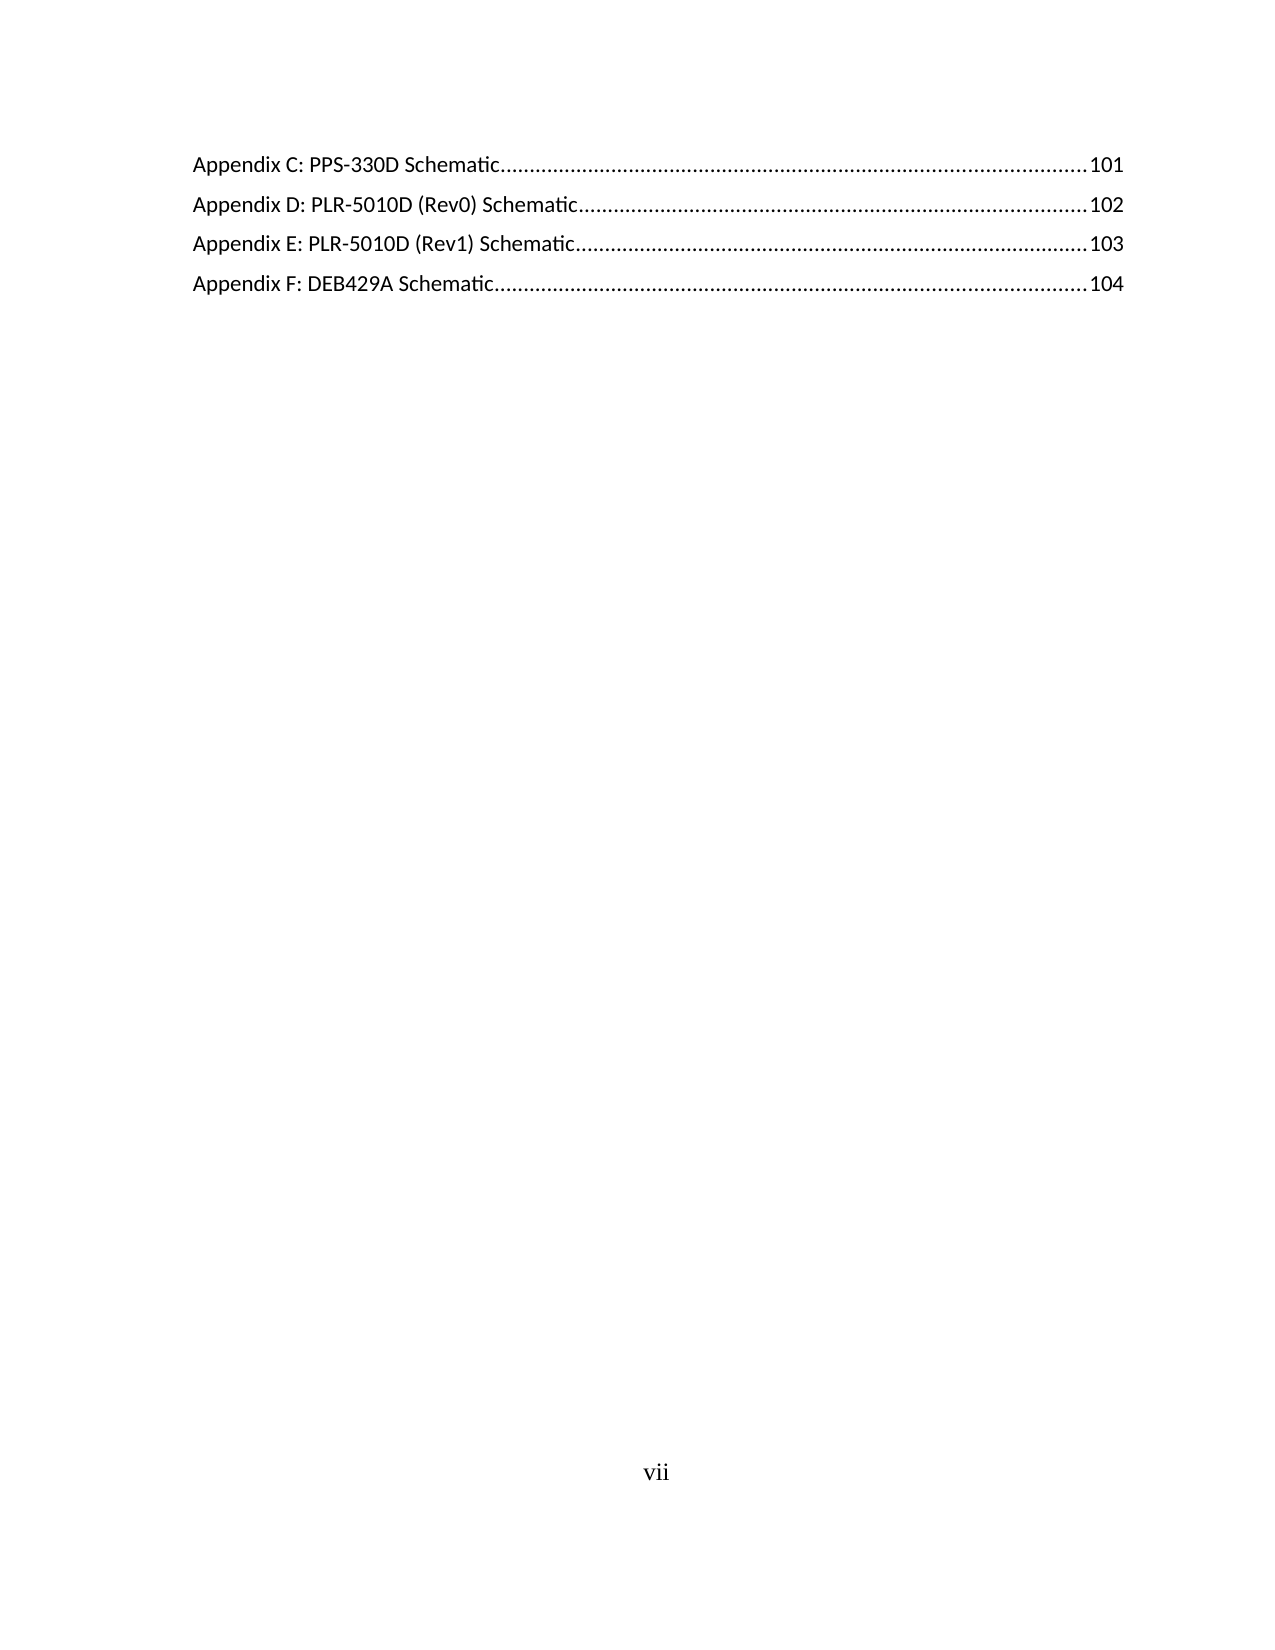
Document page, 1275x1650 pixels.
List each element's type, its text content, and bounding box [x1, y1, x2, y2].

text Appendix F: DEB429A Schematic 104 [187, 269, 1125, 297]
text Appendix E: PLR-5010D (Rev1) Schematic 103 [187, 229, 1125, 258]
text Appendix D: PLR-5010D (Rev0) Schematic 102 [187, 190, 1125, 218]
text Appendix C: PPS-330D Schematic 101 [187, 150, 1125, 178]
